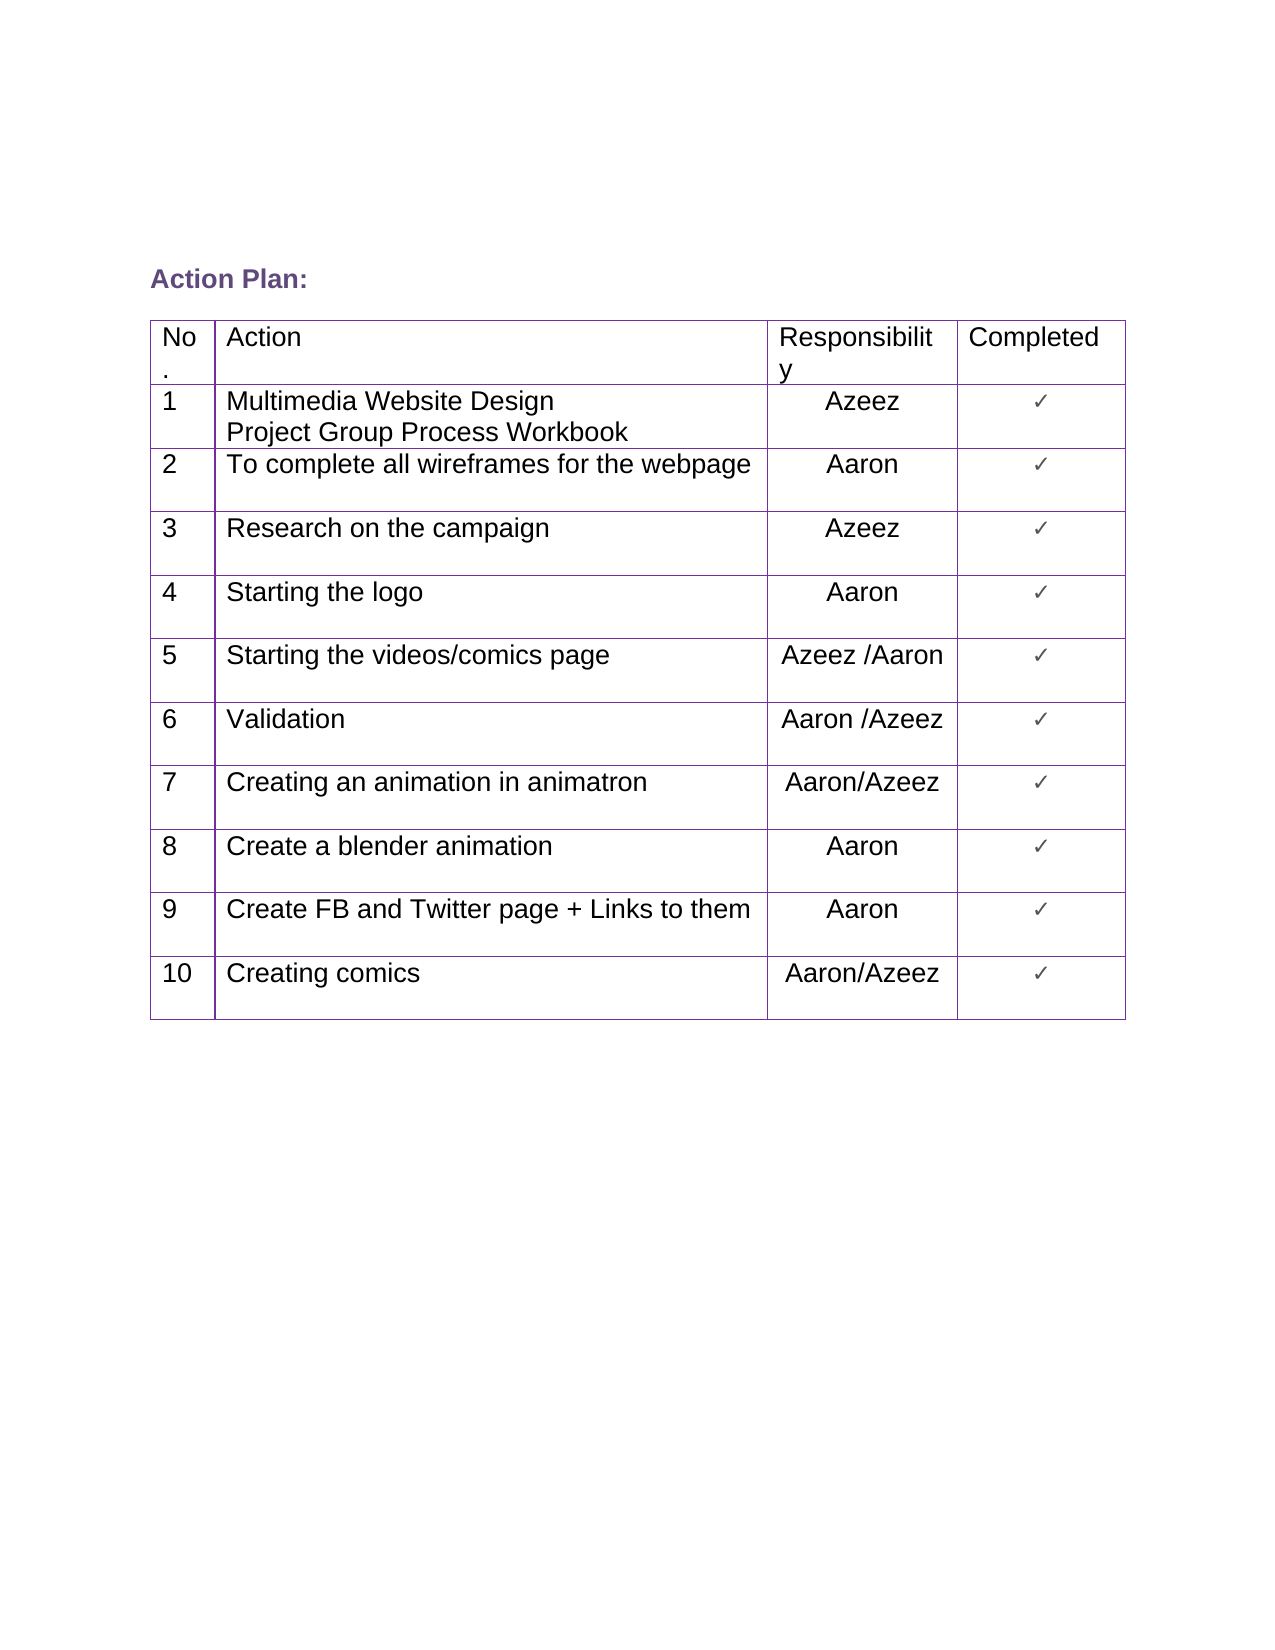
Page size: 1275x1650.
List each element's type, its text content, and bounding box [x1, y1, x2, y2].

table_cell 4 [151, 576, 214, 638]
table_cell Starting the logo [216, 576, 767, 638]
table_cell 10 [151, 957, 214, 1019]
table_cell Azeez [768, 385, 957, 447]
table_cell Validation [216, 703, 767, 765]
table_cell ✓ [958, 576, 1125, 638]
table_cell 2 [151, 449, 214, 511]
table_header Completed [958, 321, 1125, 384]
table_cell Starting the videos/comics page [216, 639, 767, 702]
table_cell 1 [151, 385, 214, 447]
table_cell ✓ [958, 830, 1125, 892]
table_cell Aaron /Azeez [768, 703, 957, 765]
table_cell Aaron [768, 576, 957, 638]
table_cell ✓ [958, 449, 1125, 511]
table_header Action [216, 321, 767, 384]
table_cell Aaron [768, 449, 957, 511]
table_cell ✓ [958, 639, 1125, 702]
table_cell ✓ [958, 766, 1125, 829]
table_cell Create FB and Twitter page + Links to them [216, 893, 767, 956]
table_header Responsibility [768, 321, 957, 384]
table_cell Research on the campaign [216, 512, 767, 574]
table_cell ✓ [958, 893, 1125, 956]
text Action Plan: [150, 263, 1125, 295]
table_cell Azeez /Aaron [768, 639, 957, 702]
table_cell 6 [151, 703, 214, 765]
table_cell ✓ [958, 512, 1125, 574]
table_cell Creating an animation in animatron [216, 766, 767, 829]
table_cell Aaron/Azeez [768, 766, 957, 829]
table_cell Aaron [768, 830, 957, 892]
table_header No. [151, 321, 214, 384]
table_cell 5 [151, 639, 214, 702]
table_cell Create a blender animation [216, 830, 767, 892]
table_cell ✓ [958, 957, 1125, 1019]
table_cell Multimedia Website Design Project Group Process Workbook [216, 385, 767, 447]
table_cell 9 [151, 893, 214, 956]
table_cell Aaron [768, 893, 957, 956]
table_cell To complete all wireframes for the webpage [216, 449, 767, 511]
table_cell Aaron/Azeez [768, 957, 957, 1019]
table_cell Creating comics [216, 957, 767, 1019]
table_cell 7 [151, 766, 214, 829]
table_cell Azeez [768, 512, 957, 574]
table_cell 3 [151, 512, 214, 574]
table_cell ✓ [958, 385, 1125, 447]
table_cell 8 [151, 830, 214, 892]
table_cell ✓ [958, 703, 1125, 765]
